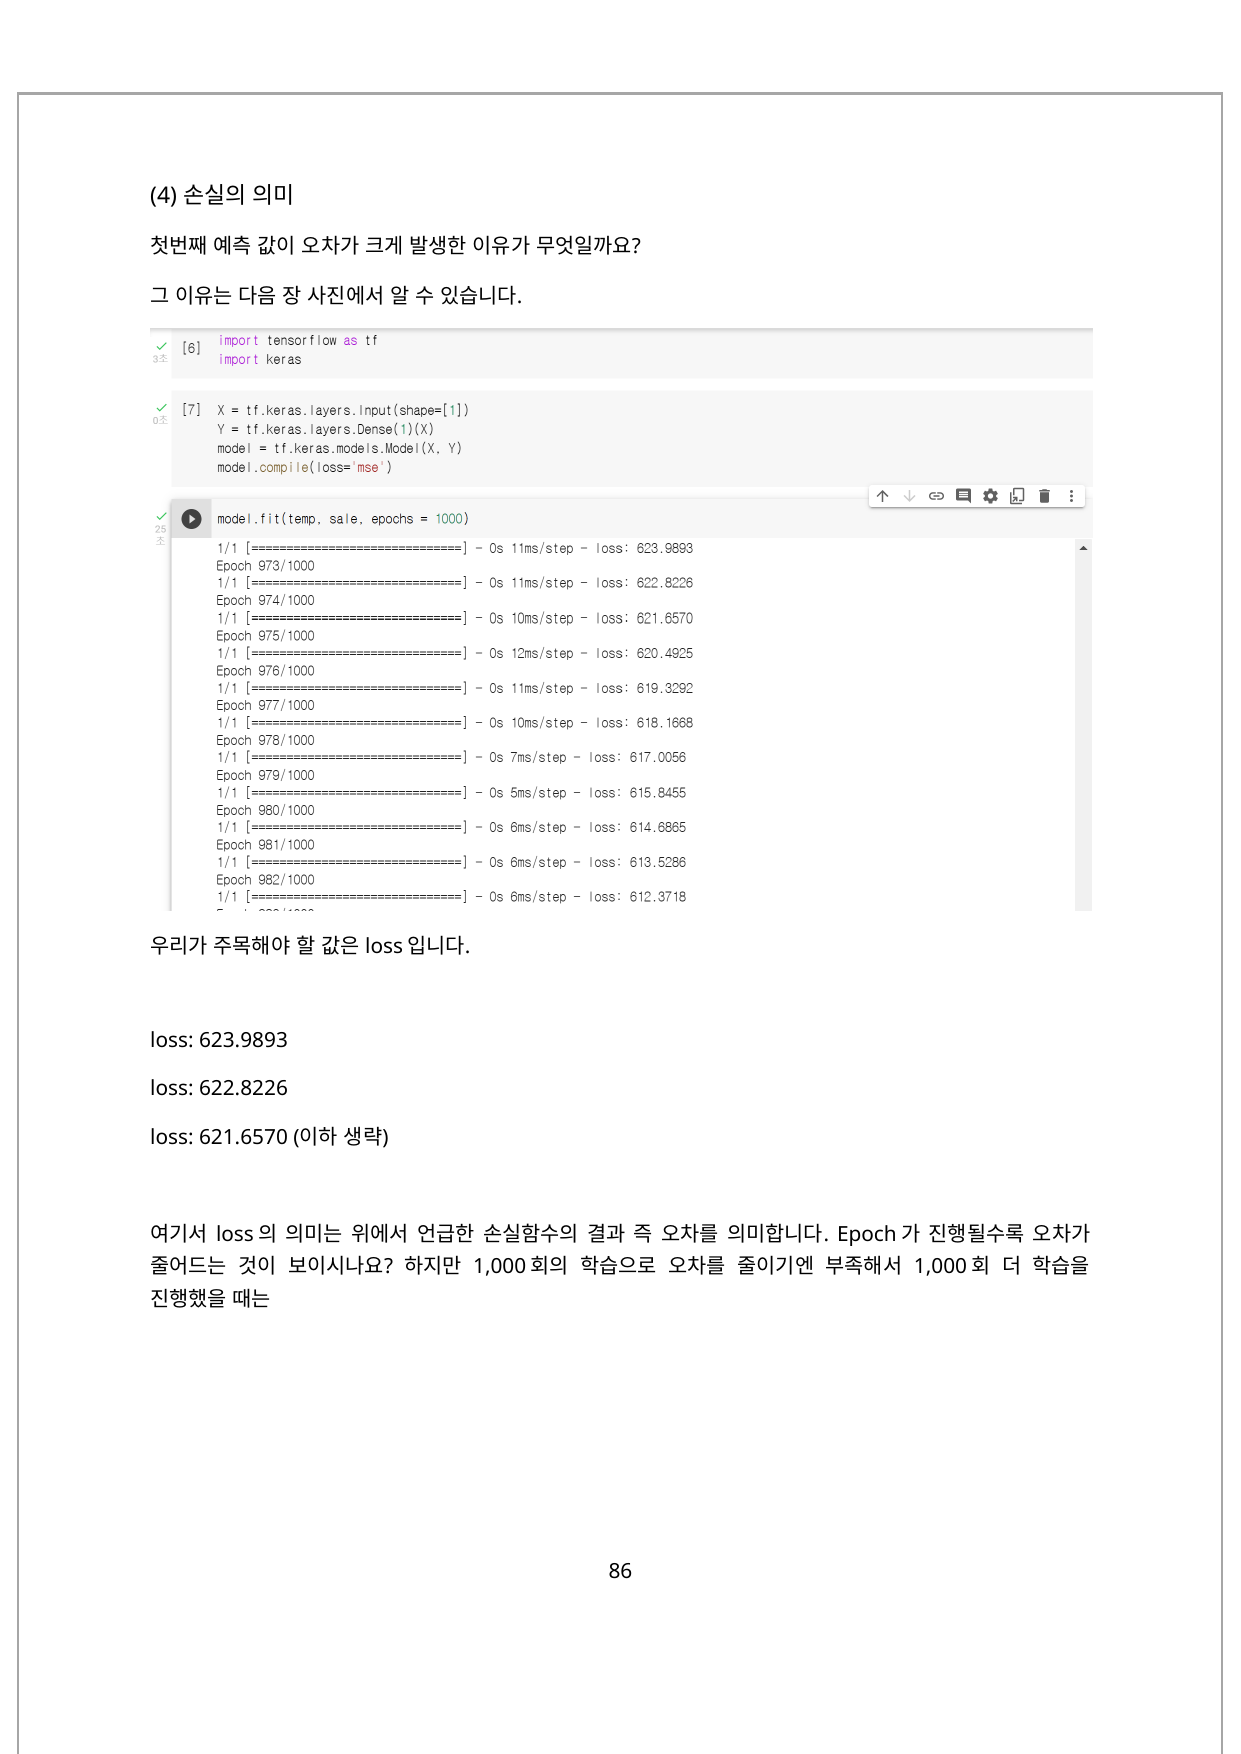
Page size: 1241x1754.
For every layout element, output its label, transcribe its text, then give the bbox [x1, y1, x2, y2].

text loss: 622.8226 [150, 1073, 1090, 1101]
picture [150, 328, 1093, 911]
text 여기서 loss의 의미는 위에서 언급한 손실함수의 결과 즉 오차를 의미합니다. Epoch가 진행될수록 오차가 줄어드는 것이 보이시나요? 하지만 1,000회의 학습으로 오차를 줄이기엔 부족해서 1,000회 더 학습을 진행했을 때는 [150, 1217, 1090, 1312]
text 첫번째 예측 값이 오차가 크게 발생한 이유가 무엇일까요? [150, 230, 1090, 260]
text 우리가 주목해야 할 값은 loss입니다. [150, 929, 1090, 959]
text loss: 623.9893 [150, 1026, 1090, 1054]
text (4) 손실의 의미 [150, 177, 1090, 211]
text 그 이유는 다음 장 사진에서 알 수 있습니다. [150, 279, 1090, 309]
text loss: 621.6570 (이하 생략) [150, 1120, 1090, 1151]
